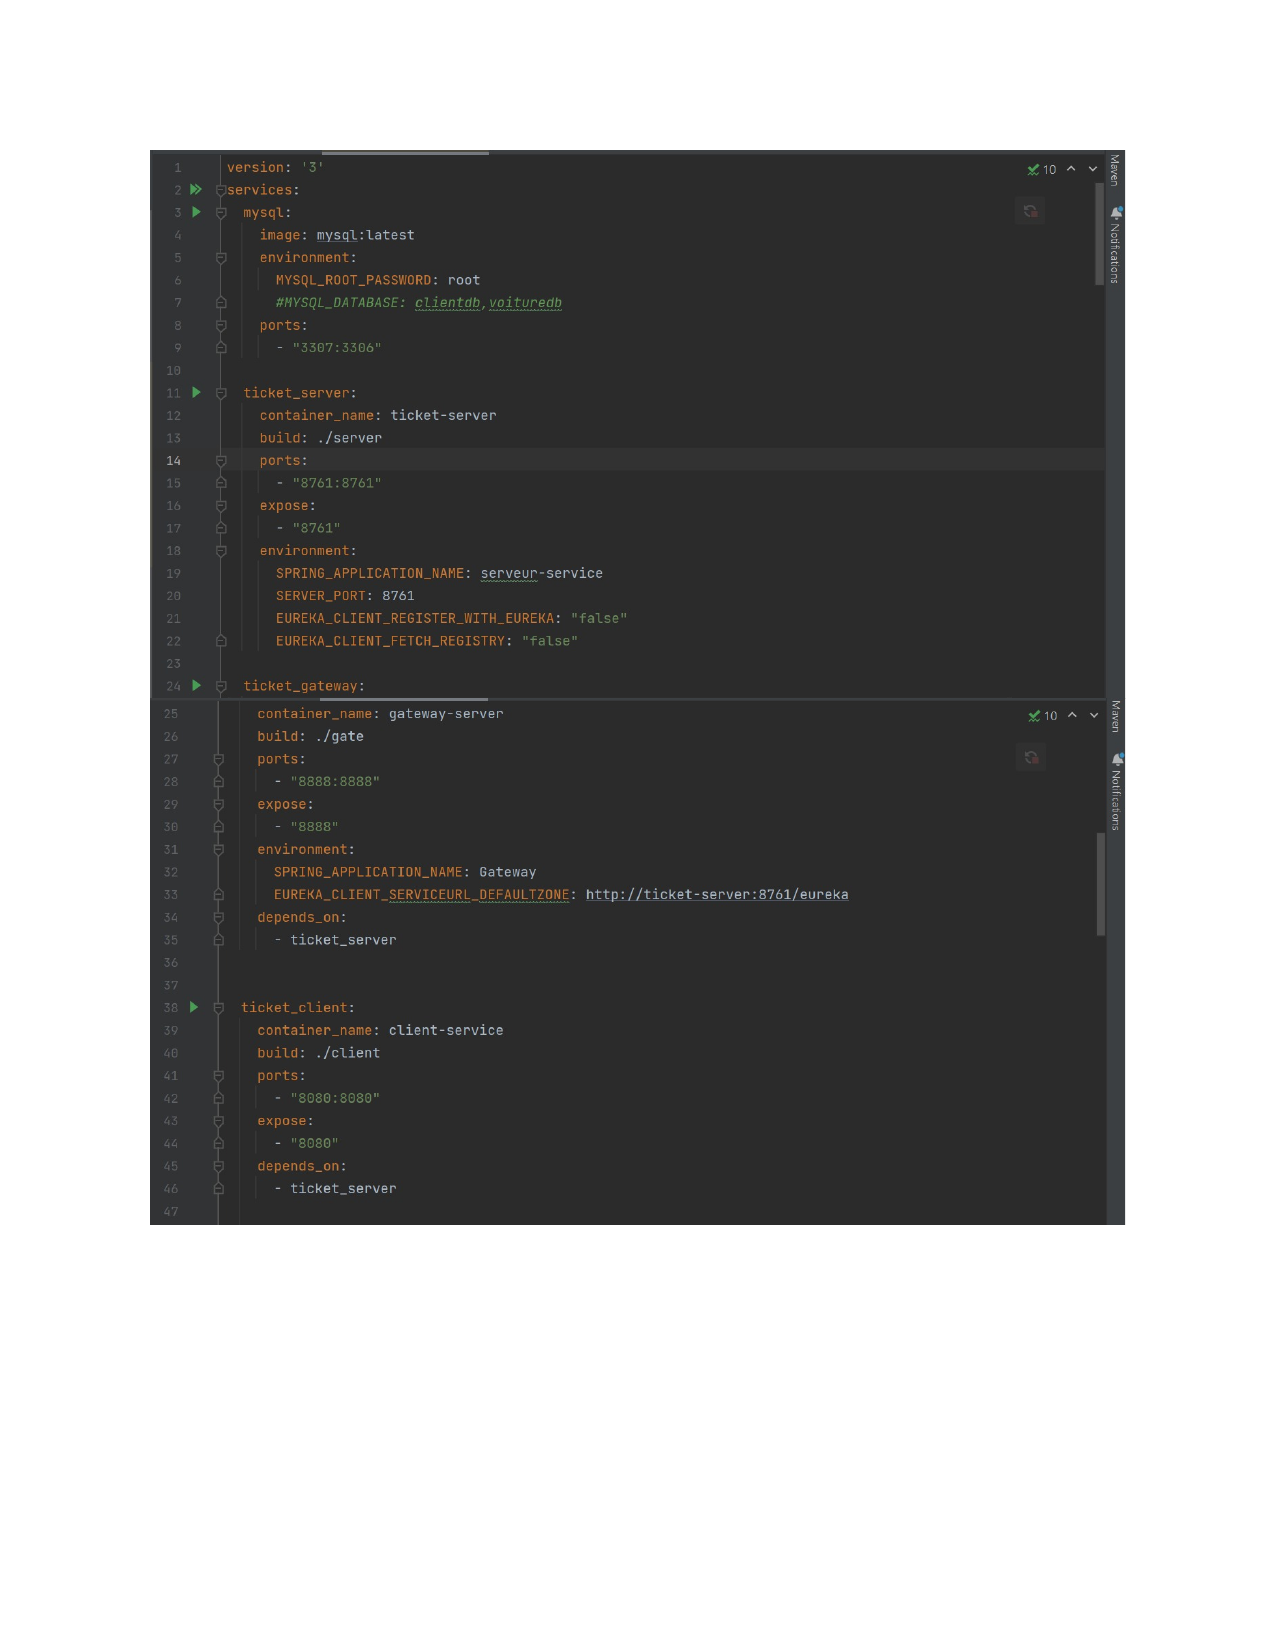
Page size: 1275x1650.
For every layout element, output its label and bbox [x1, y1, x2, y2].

picture [150, 150, 1125, 1225]
